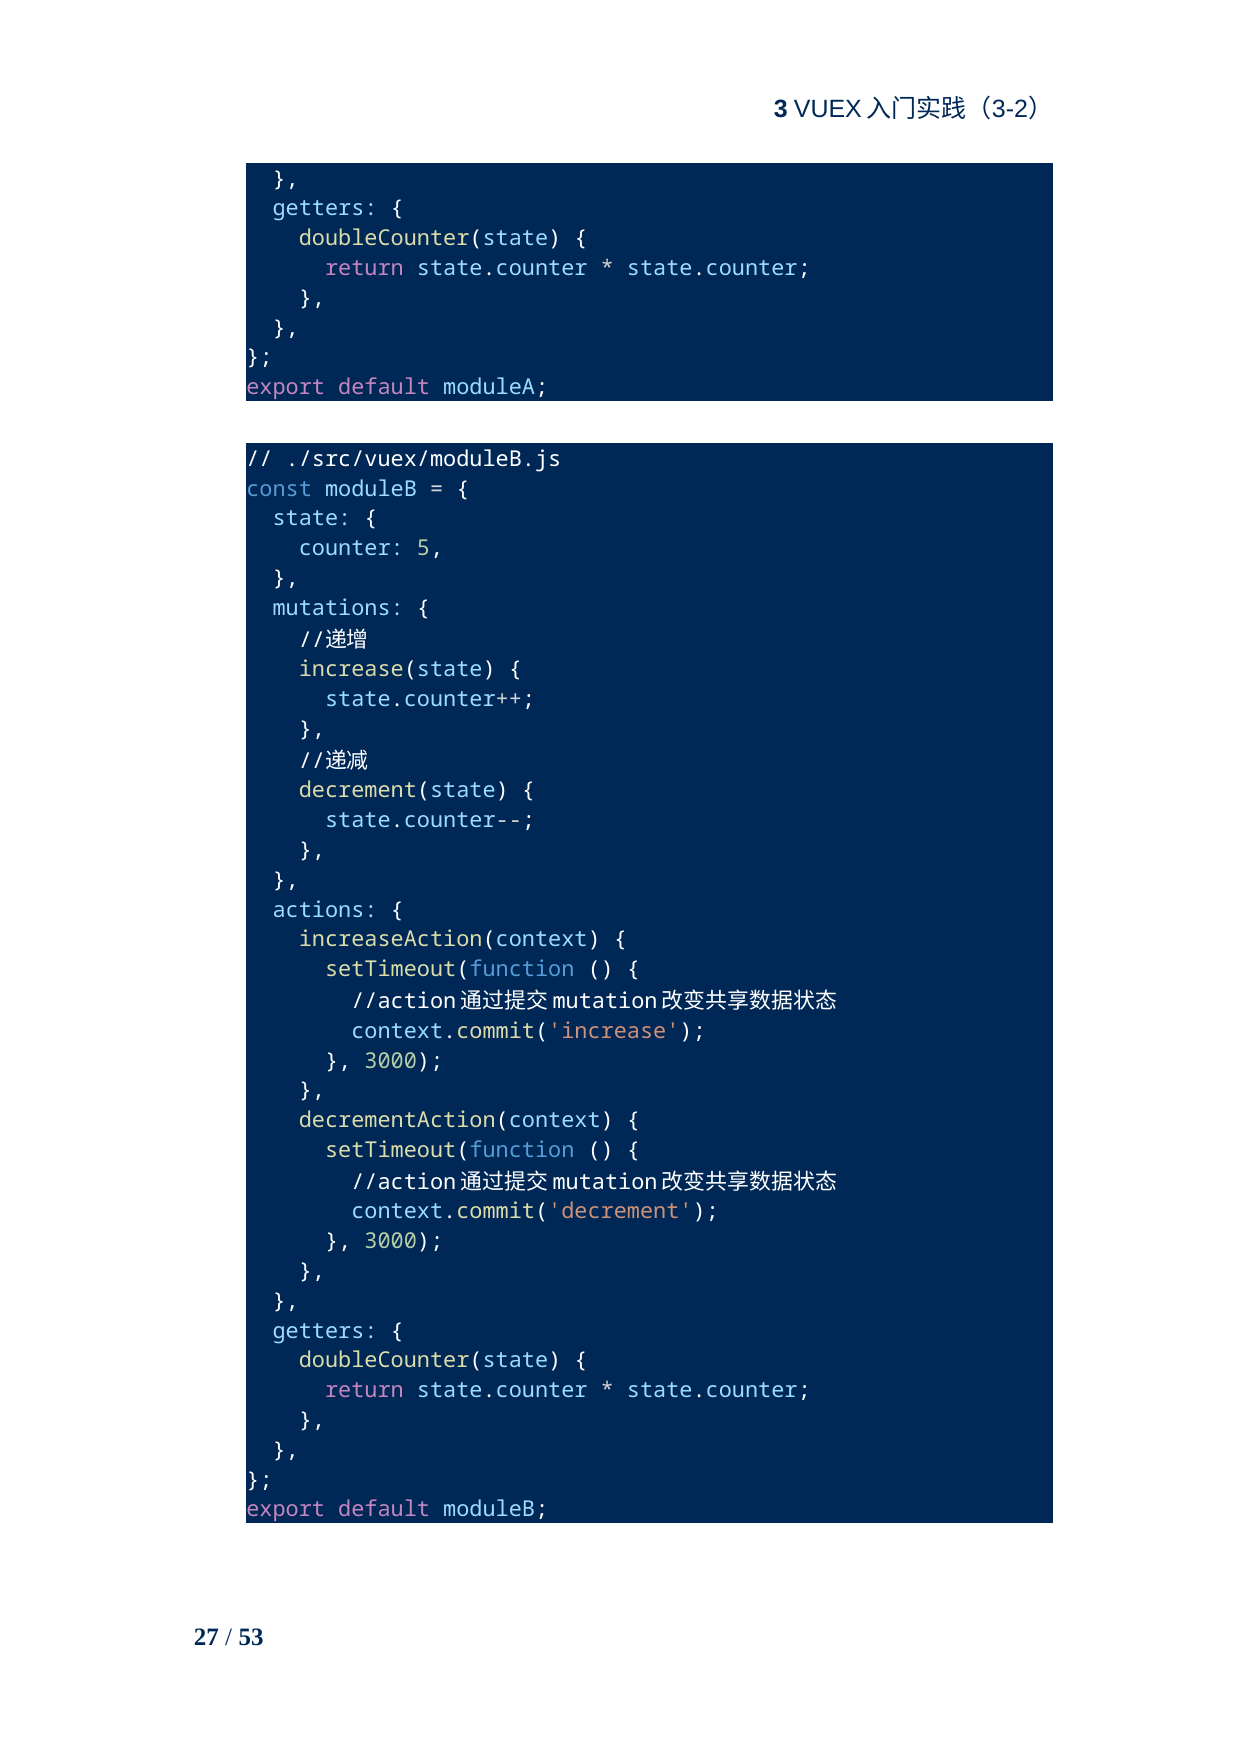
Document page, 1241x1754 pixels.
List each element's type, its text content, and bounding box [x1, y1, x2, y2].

text }, 3000); [246, 1225, 1053, 1255]
text mutations: { [246, 592, 1053, 622]
text decrementAction(context) { [246, 1104, 1053, 1134]
text }, [246, 1255, 1053, 1285]
text // ./src/vuex/moduleB.js [246, 443, 1053, 473]
text }, [246, 1434, 1053, 1464]
text }, 3000); [246, 1044, 1053, 1074]
text state.counter--; [246, 804, 1053, 834]
text }, [246, 1285, 1053, 1315]
text context.commit('decrement'); [246, 1196, 1053, 1225]
text }, [246, 163, 1053, 192]
text }, [246, 1074, 1053, 1104]
text setTimeout(function () { [246, 953, 1053, 983]
text increase(state) { [246, 653, 1053, 683]
text }, [246, 713, 1053, 743]
text return state.counter * state.counter; [246, 1374, 1053, 1404]
text const moduleB = { [246, 473, 1053, 502]
text getters: { [246, 1315, 1053, 1344]
text doubleCounter(state) { [246, 222, 1053, 252]
text state: { [246, 502, 1053, 532]
text decrement(state) { [246, 774, 1053, 804]
text context.commit('increase'); [246, 1015, 1053, 1044]
text }, [246, 1404, 1053, 1434]
text }, [246, 864, 1053, 894]
text counter: 5, [246, 532, 1053, 562]
text actions: { [246, 894, 1053, 923]
text export default moduleA; [246, 371, 1053, 401]
text state.counter++; [246, 683, 1053, 713]
text export default moduleB; [246, 1493, 1053, 1523]
text //递增 [246, 622, 1053, 653]
text getters: { [246, 192, 1053, 222]
text }, [246, 312, 1053, 341]
text doubleCounter(state) { [246, 1344, 1053, 1374]
text //递减 [246, 743, 1053, 774]
text }, [246, 282, 1053, 312]
text }, [246, 834, 1053, 864]
text //action通过提交mutation改变共享数据状态 [246, 1164, 1053, 1196]
text return state.counter * state.counter; [246, 252, 1053, 282]
text }, [246, 562, 1053, 592]
text //action通过提交mutation改变共享数据状态 [246, 983, 1053, 1015]
text setTimeout(function () { [246, 1134, 1053, 1164]
text }; [246, 1464, 1053, 1493]
text }; [246, 341, 1053, 371]
text increaseAction(context) { [246, 923, 1053, 953]
